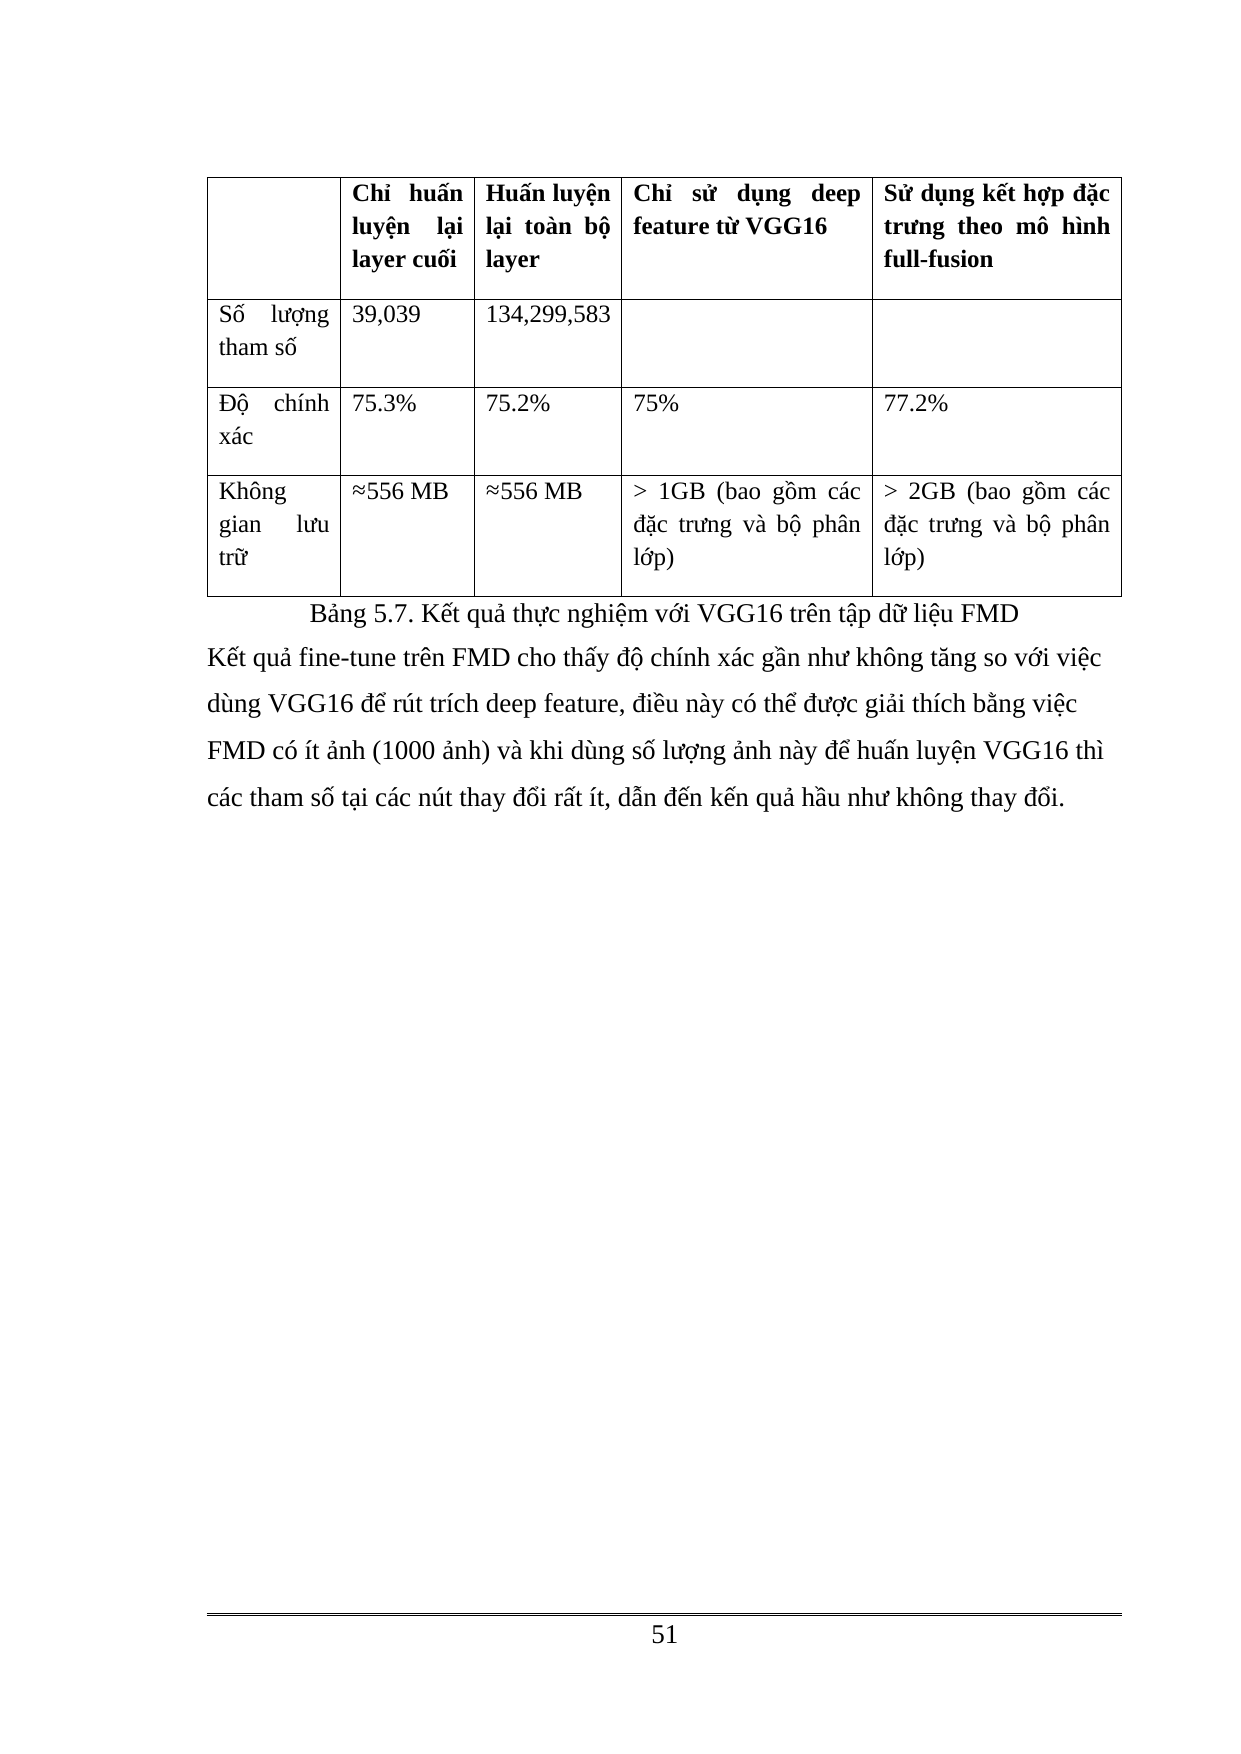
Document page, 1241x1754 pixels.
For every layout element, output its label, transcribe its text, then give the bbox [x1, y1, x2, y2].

table_cell [622, 300, 872, 387]
table_cell 556 MB [341, 476, 474, 596]
table_cell > 1GB (bao gồm các đặc trưng và bộ phân lớp) [622, 476, 872, 596]
table_header Chỉ sử dụng deep feature từ VGG16 [622, 178, 872, 298]
table_cell 75.3% [341, 388, 474, 475]
table_cell > 2GB (bao gồm các đặc trưng và bộ phân lớp) [873, 476, 1121, 596]
table_header Sử dụng kết hợp đặc trưng theo mô hình full-fusion [873, 178, 1121, 298]
table_cell Độ chính xác [208, 388, 340, 475]
table_cell 556 MB [475, 476, 621, 596]
table_cell 134,299,583 [475, 300, 621, 387]
table_cell Số lượng tham số [208, 300, 340, 387]
table_cell 75% [622, 388, 872, 475]
table_cell 39,039 [341, 300, 474, 387]
text Kết quả fine-tune trên FMD cho thấy độ chính xác gần như không tăng so với việc dùng VGG16 để rút trích deep feature, điều này có thể được giải thích bằng việc FMD có ít ảnh (1000 ảnh) và khi dùng số lượng ảnh này để huấn luyện VGG16 thì các tham số tại các nút thay đổi rất ít, dẫn đến kến quả hầu như không thay đổi. [207, 641, 1122, 812]
table_cell [873, 300, 1121, 387]
table_header Huấn luyện lại toàn bộ layer [475, 178, 621, 298]
table_header Chỉ huấn luyện lại layer cuối [341, 178, 474, 298]
table_cell 75.2% [475, 388, 621, 475]
table_header [208, 178, 340, 298]
table_cell Không gian lưu trữ [208, 476, 340, 596]
table_cell 77.2% [873, 388, 1121, 475]
